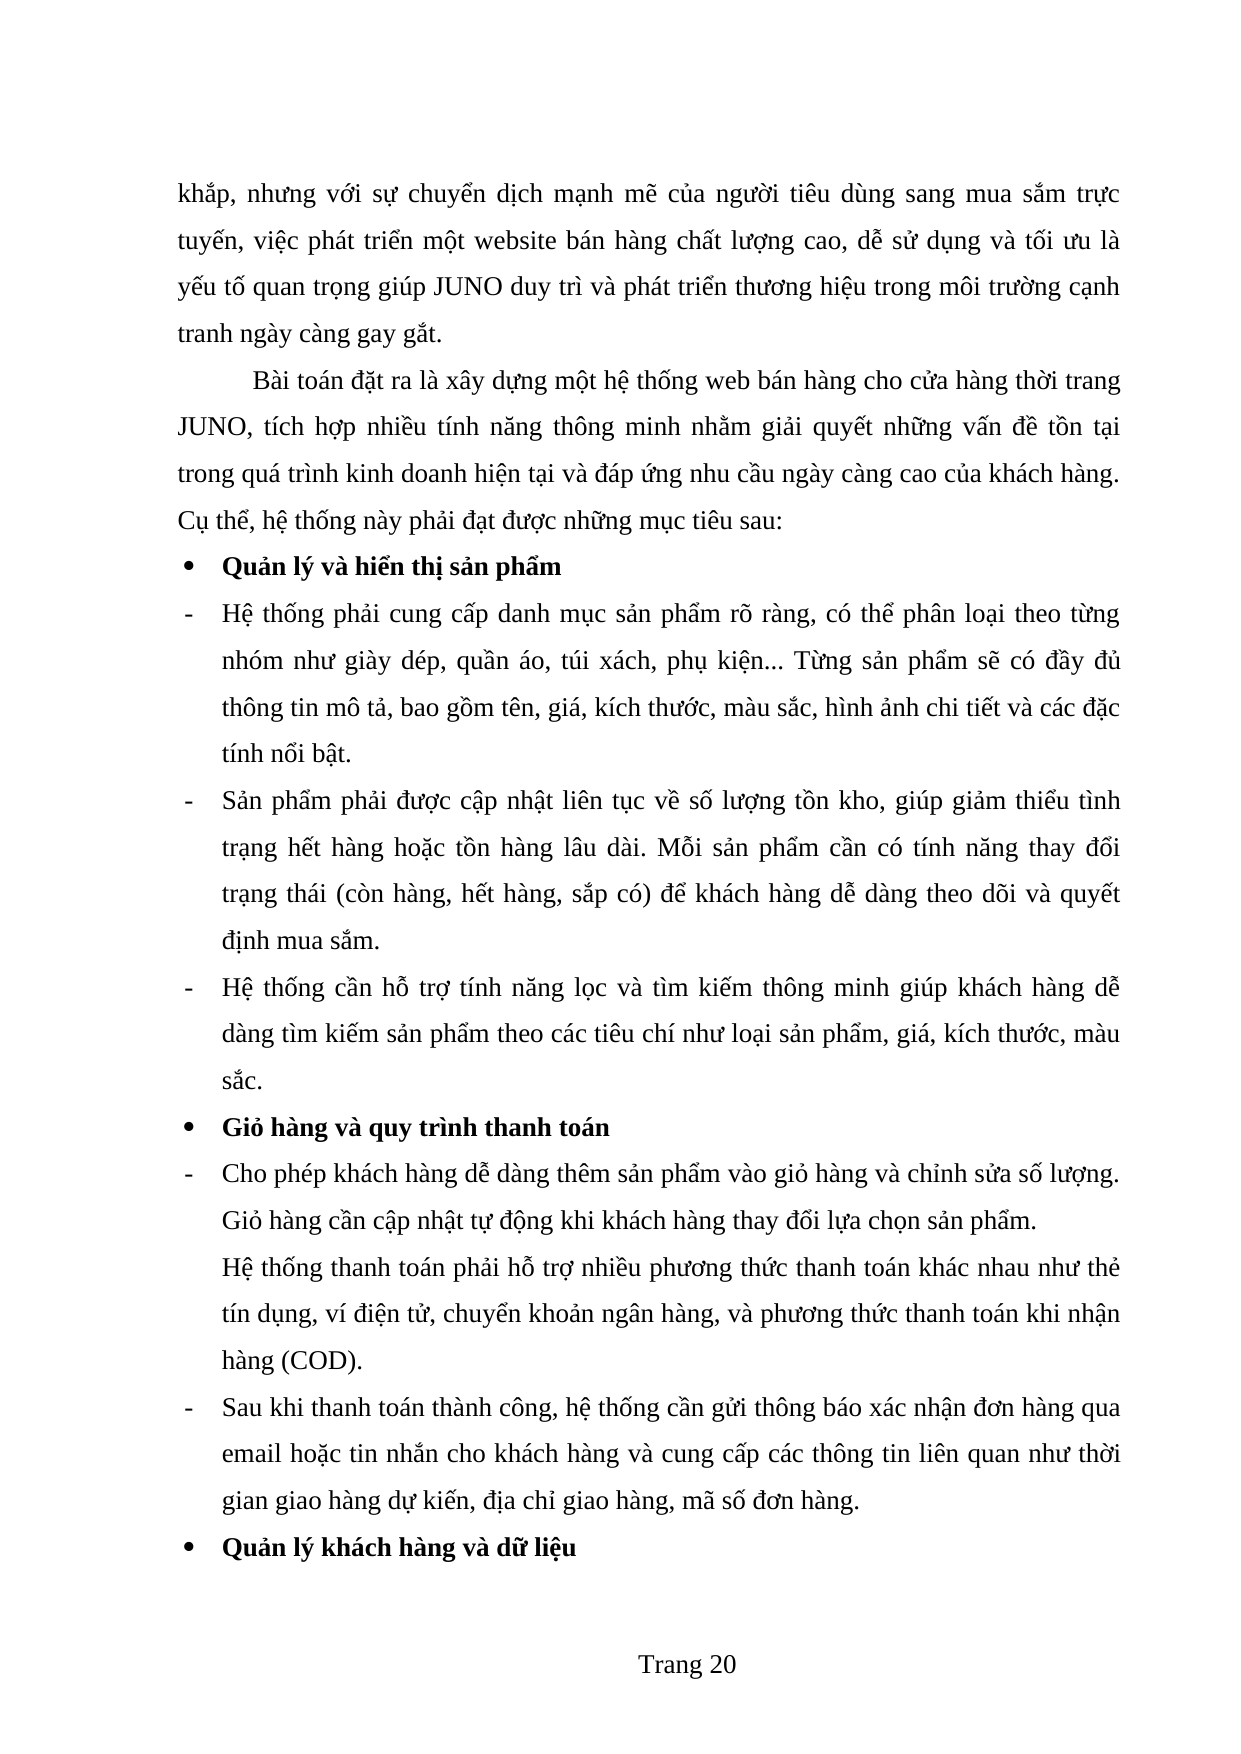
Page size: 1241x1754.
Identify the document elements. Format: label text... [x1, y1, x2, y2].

list Cho phép khách hàng dễ dàng thêm sản phẩm vào giỏ hàng và chỉnh sửa số lượng. Giỏ hàng cần cập nhật tự động khi khách hàng thay đổi lựa chọn sản phẩm. [184, 1158, 1122, 1235]
text Hệ thống thanh toán phải hỗ trợ nhiều phương thức thanh toán khác nhau như thẻ tín dụng, ví điện tử, chuyển khoản ngân hàng, và phương thức thanh toán khi nhận hàng (COD). [222, 1251, 1122, 1375]
list Giỏ hàng và quy trình thanh toán [184, 1111, 1122, 1142]
list Hệ thống cần hỗ trợ tính năng lọc và tìm kiếm thông minh giúp khách hàng dễ dàng tìm kiếm sản phẩm theo các tiêu chí như loại sản phẩm, giá, kích thước, màu sắc. [184, 971, 1122, 1095]
list Quản lý và hiển thị sản phẩm [184, 551, 1122, 582]
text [177, 177, 1122, 348]
text Bài toán đặt ra là xây dựng một hệ thống web bán hàng cho cửa hàng thời trang JUNO, tích hợp nhiều tính năng thông minh nhằm giải quyết những vấn đề tồn tại trong quá trình kinh doanh hiện tại và đáp ứng nhu cầu ngày càng cao của khách hàng. Cụ thể, hệ thống này phải đạt được những mục tiêu sau: [177, 364, 1122, 535]
list Sau khi thanh toán thành công, hệ thống cần gửi thông báo xác nhận đơn hàng qua email hoặc tin nhắn cho khách hàng và cung cấp các thông tin liên quan như thời gian giao hàng dự kiến, địa chỉ giao hàng, mã số đơn hàng. [184, 1391, 1122, 1515]
list Sản phẩm phải được cập nhật liên tục về số lượng tồn kho, giúp giảm thiểu tình trạng hết hàng hoặc tồn hàng lâu dài. Mỗi sản phẩm cần có tính năng thay đổi trạng thái (còn hàng, hết hàng, sắp có) để khách hàng dễ dàng theo dõi và quyết định mua sắm. [184, 784, 1122, 955]
list Hệ thống phải cung cấp danh mục sản phẩm rõ ràng, có thể phân loại theo từng nhóm như giày dép, quần áo, túi xách, phụ kiện... Từng sản phẩm sẽ có đầy đủ thông tin mô tả, bao gồm tên, giá, kích thước, màu sắc, hình ảnh chi tiết và các đặc tính nổi bật. [184, 597, 1122, 768]
list Quản lý khách hàng và dữ liệu [184, 1531, 1122, 1562]
